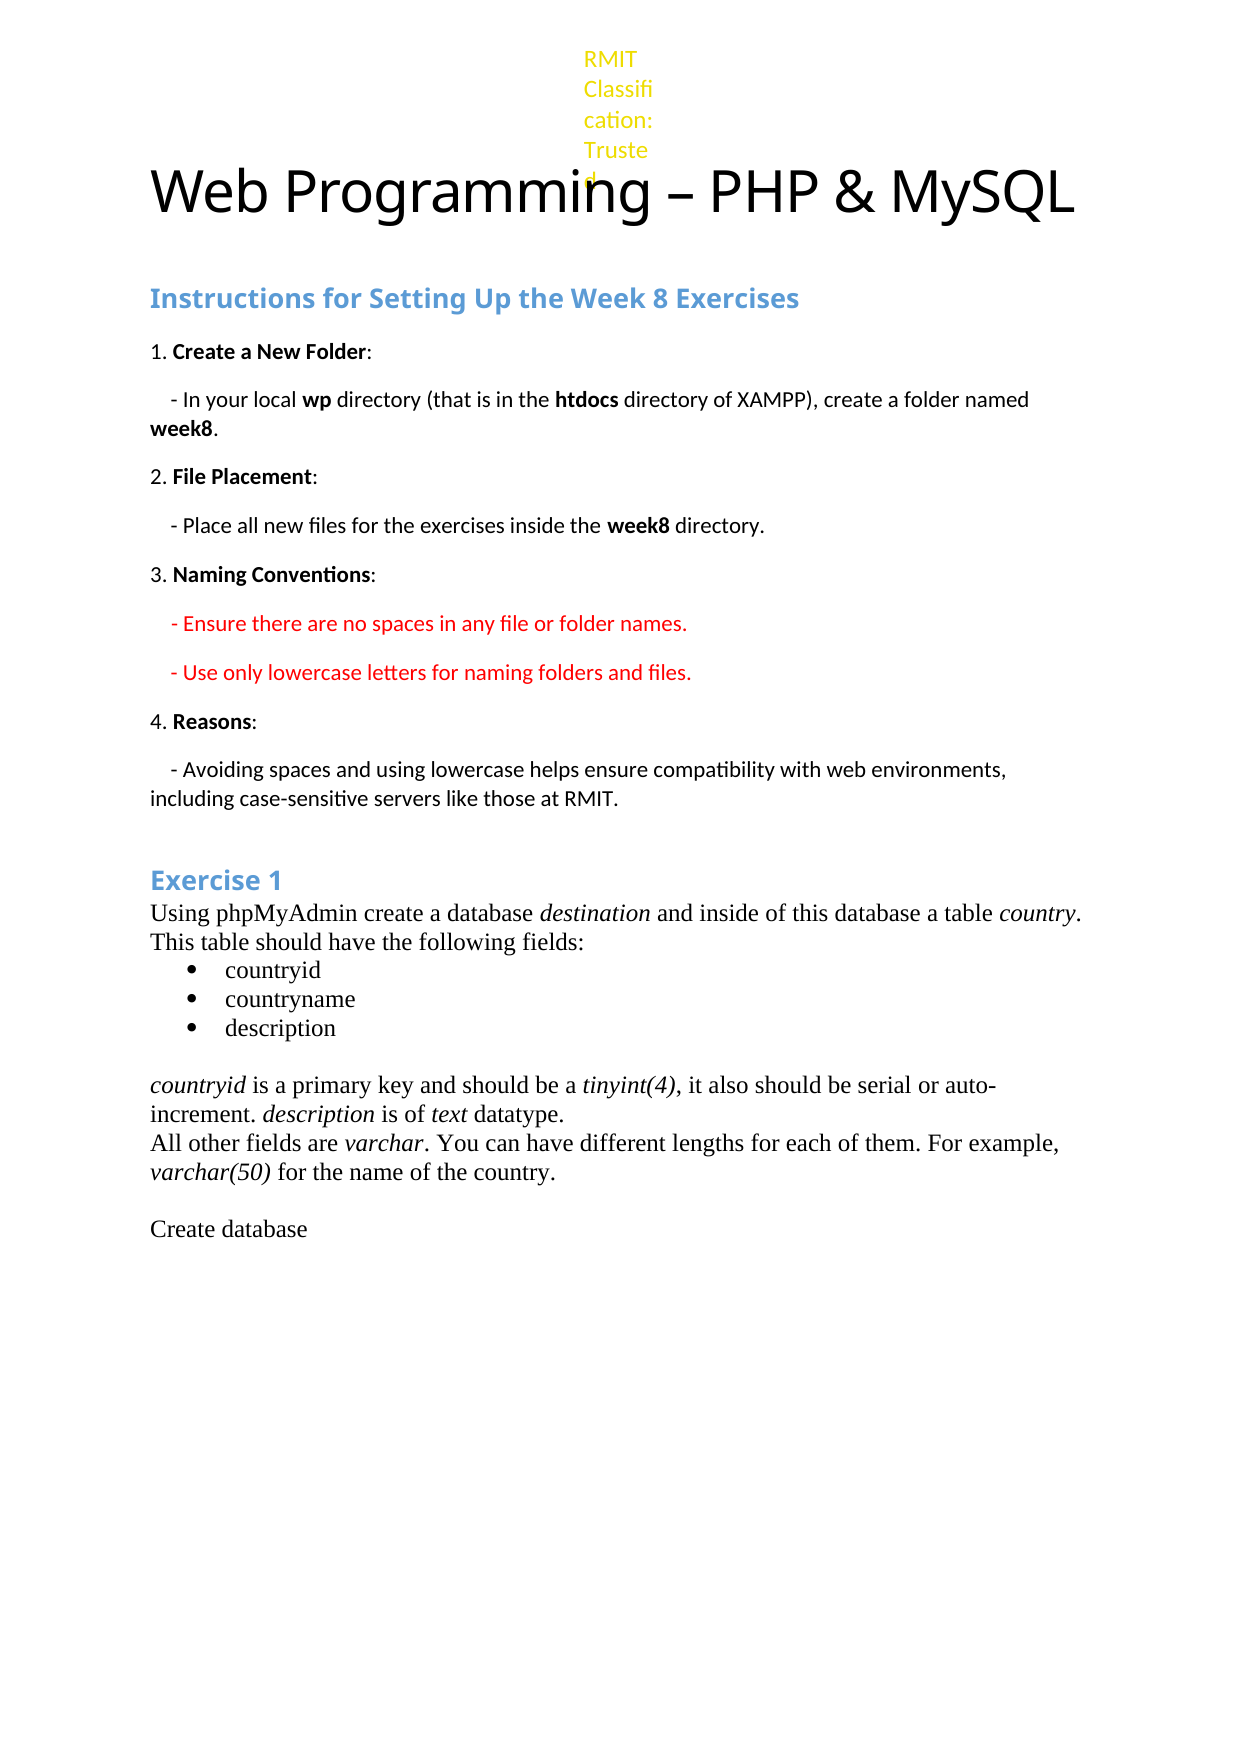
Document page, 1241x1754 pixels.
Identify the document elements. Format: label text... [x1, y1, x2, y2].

subtitle 3. Naming Conventions: [150, 560, 1090, 588]
list description [187, 1013, 1090, 1042]
list countryid [187, 956, 1090, 984]
subtitle Exercise 1 [150, 861, 1090, 898]
subtitle 1. Create a New Folder: [150, 337, 1090, 365]
subtitle 4. Reasons: [150, 707, 1090, 735]
subtitle - Avoiding spaces and using lowercase helps ensure compatibility with web environments, including case-sensitive servers like those at RMIT. [150, 756, 1090, 812]
title Web Programming – PHP & MySQL [150, 150, 1090, 229]
text countryid is a primary key and should be a tinyint(4), it also should be serial or auto-increment. description is of text datatype. [150, 1071, 1090, 1128]
subtitle Instructions for Setting Up the Week 8 Exercises [150, 279, 1090, 316]
subtitle 2. File Placement: [150, 462, 1090, 491]
subtitle - Ensure there are no spaces in any file or folder names. [150, 609, 1090, 637]
list countryname [187, 984, 1090, 1013]
subtitle - Use only lowercase letters for naming folders and files. [150, 658, 1090, 686]
subtitle - In your local wp directory (that is in the htdocs directory of XAMPP), create a folder named week8. [150, 386, 1090, 442]
text All other fields are varchar. You can have different lengths for each of them. For example, varchar(50) for the name of the country. Create database [150, 1128, 1090, 1243]
subtitle - Place all new files for the exercises inside the week8 directory. [150, 511, 1090, 539]
text Using phpMyAdmin create a database destination and inside of this database a table country. This table should have the following fields: [150, 898, 1090, 956]
